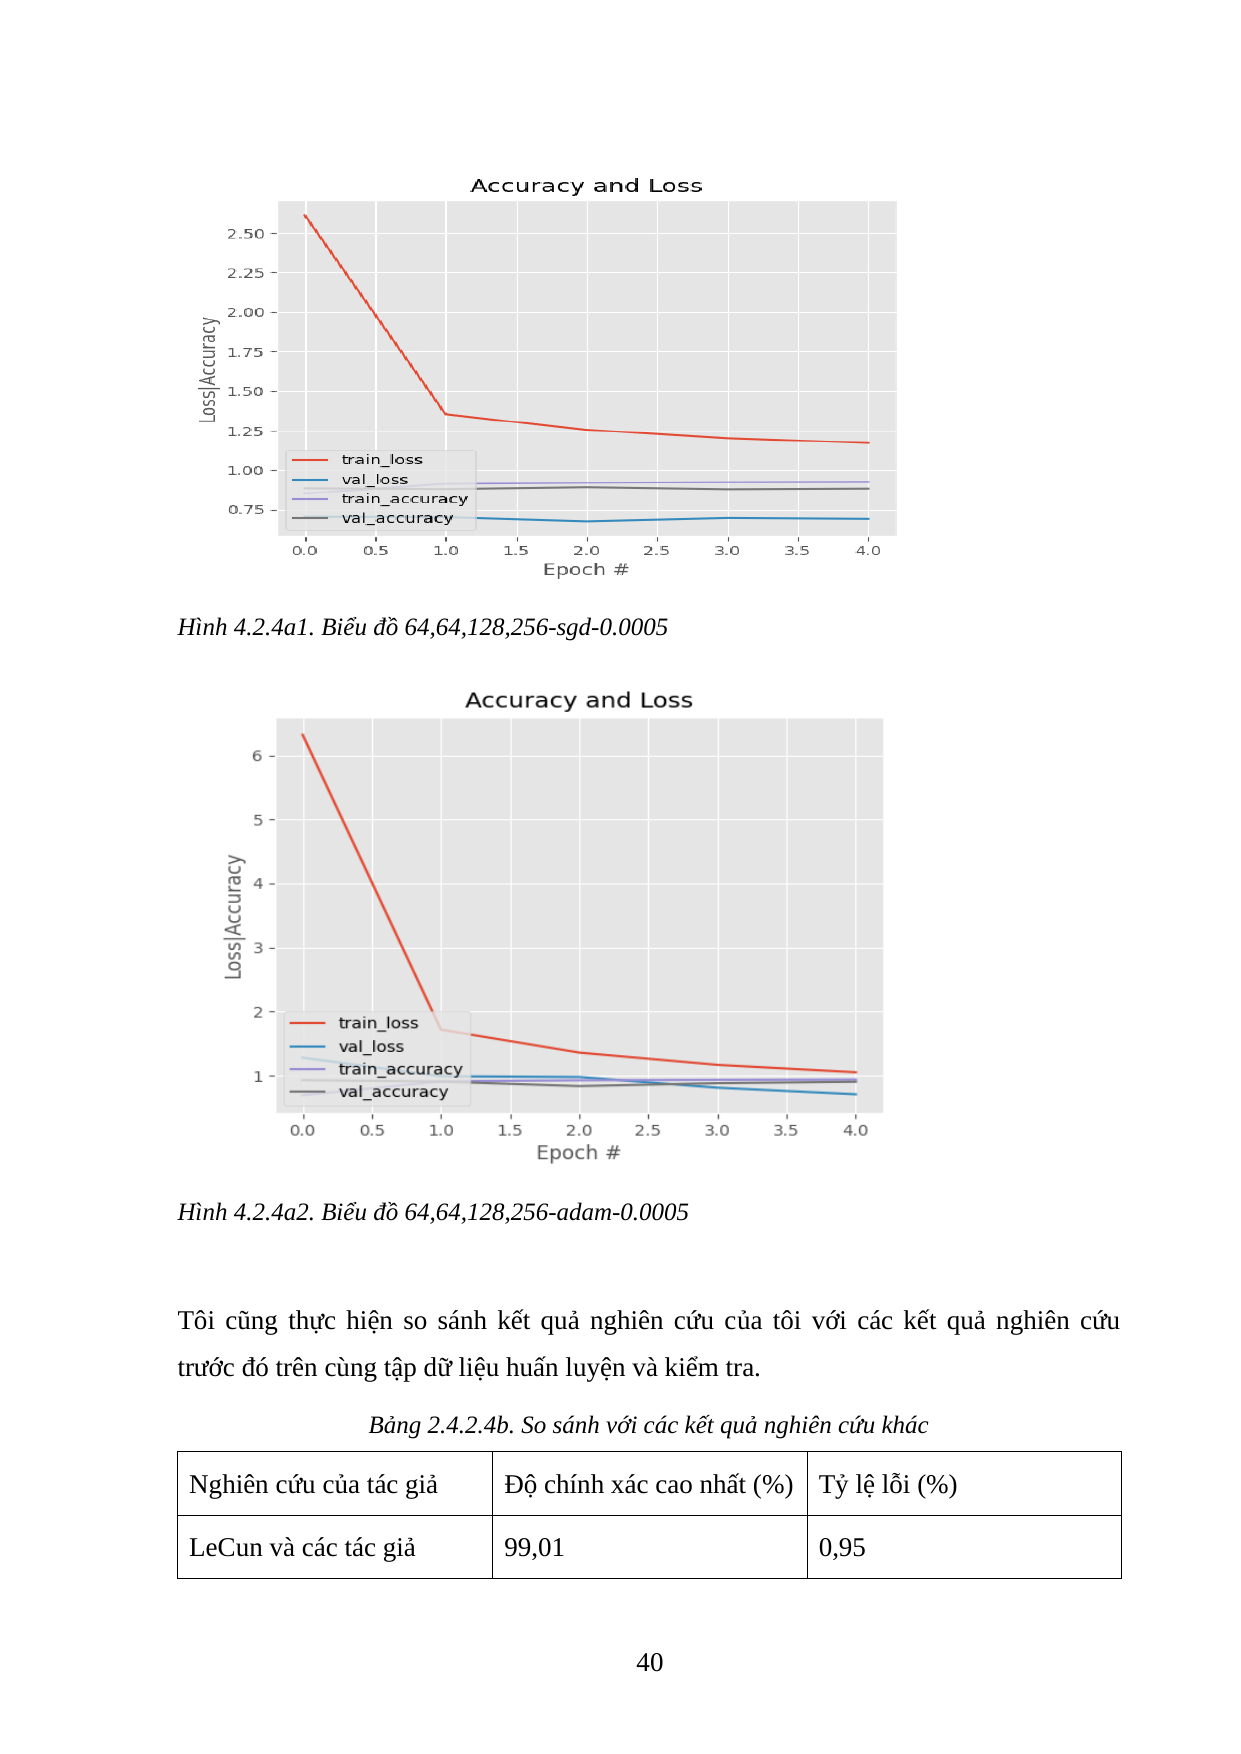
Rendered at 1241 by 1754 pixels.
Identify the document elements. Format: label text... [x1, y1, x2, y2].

table_header Nghiên cứu của tác giả [178, 1452, 492, 1514]
picture [177, 656, 962, 1170]
table_cell 0,95 [808, 1516, 1121, 1578]
text Tôi cũng thực hiện so sánh kết quả nghiên cứu của tôi với các kết quả nghiên cứu trước đó trên cùng tập dữ liệu huấn luyện và kiểm tra. [177, 1304, 1122, 1382]
picture [177, 147, 977, 584]
table_header Tỷ lệ lỗi (%) [808, 1452, 1121, 1514]
text Hình 4.2.4a1. Biểu đồ 64,64,128,256-sgd-0.0005 [177, 612, 1122, 640]
table_cell LeCun và các tác giả [178, 1516, 492, 1578]
table_cell 99,01 [493, 1516, 807, 1578]
text Hình 4.2.4a2. Biểu đồ 64,64,128,256-adam-0.0005 [177, 1197, 1122, 1226]
table_header Độ chính xác cao nhất (%) [493, 1452, 807, 1514]
